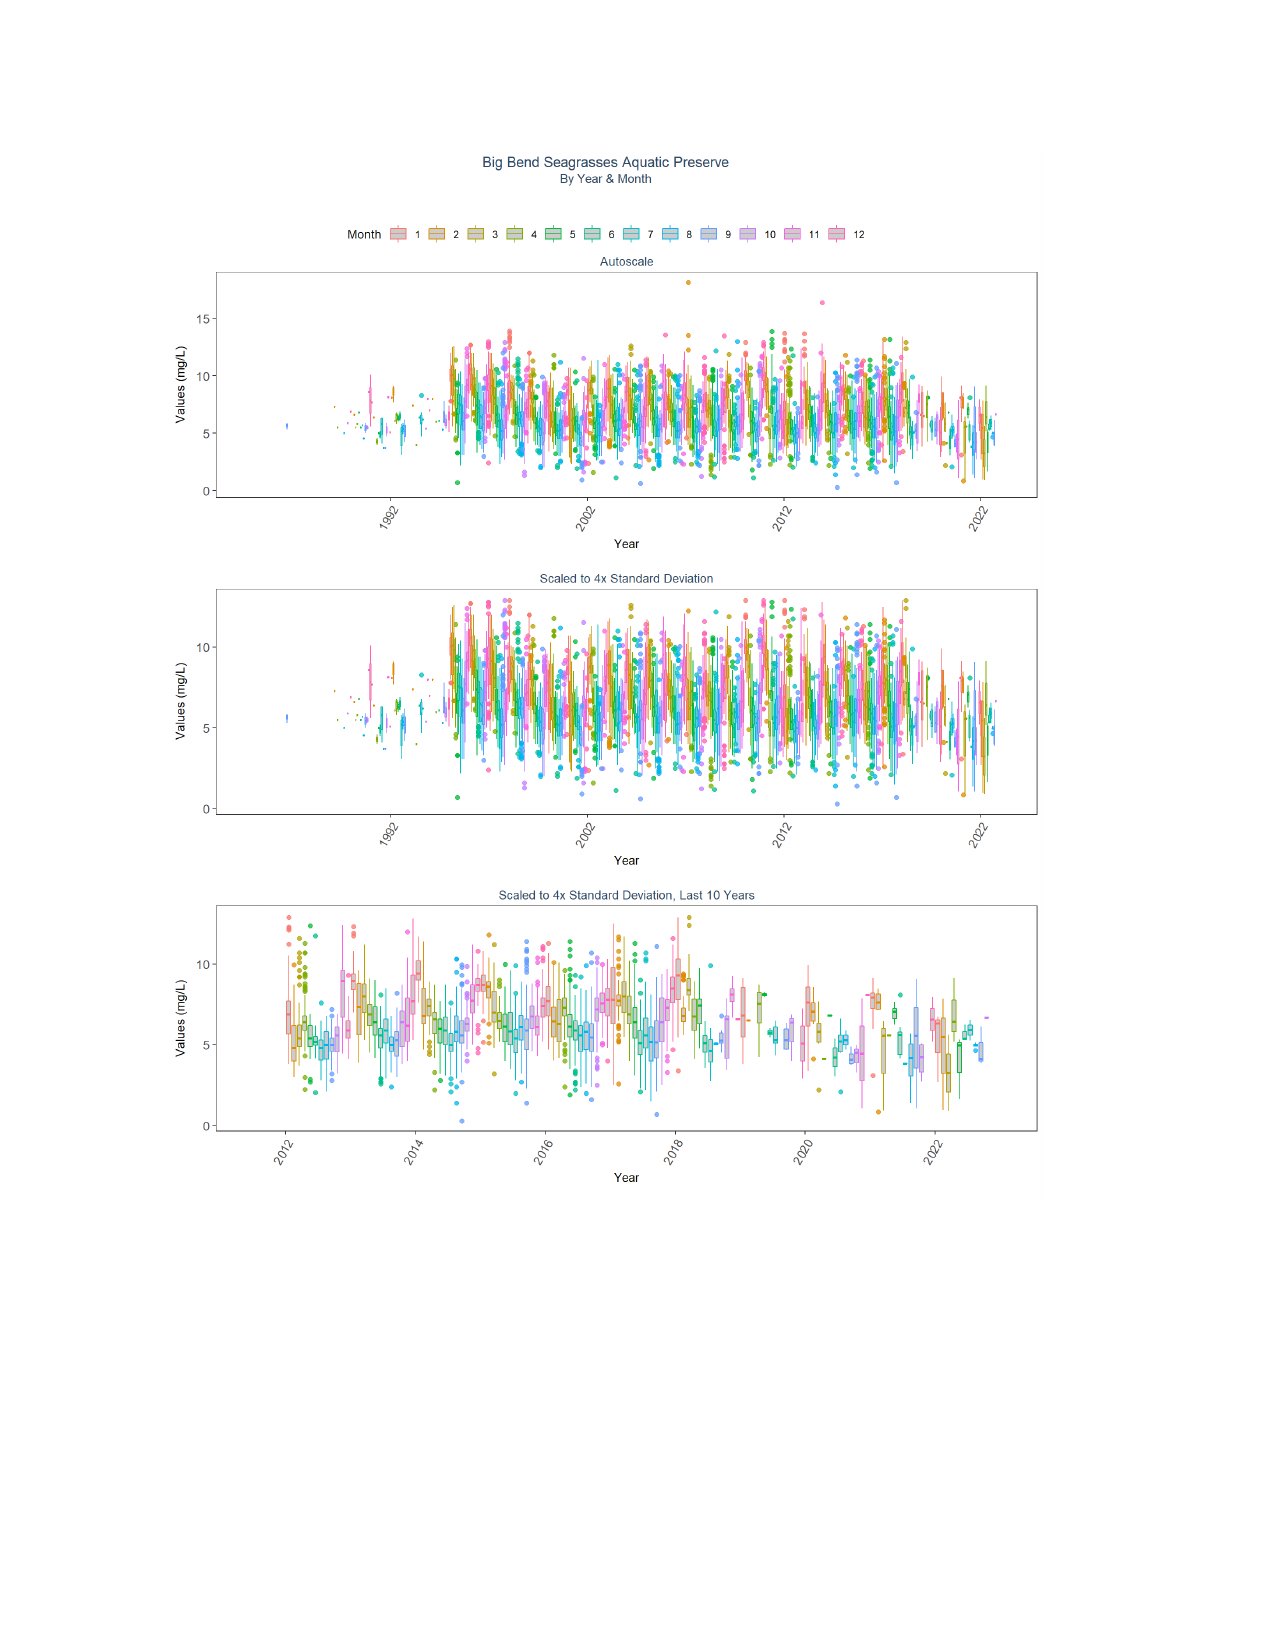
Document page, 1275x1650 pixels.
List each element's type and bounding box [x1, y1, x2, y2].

picture [168, 150, 1044, 1200]
